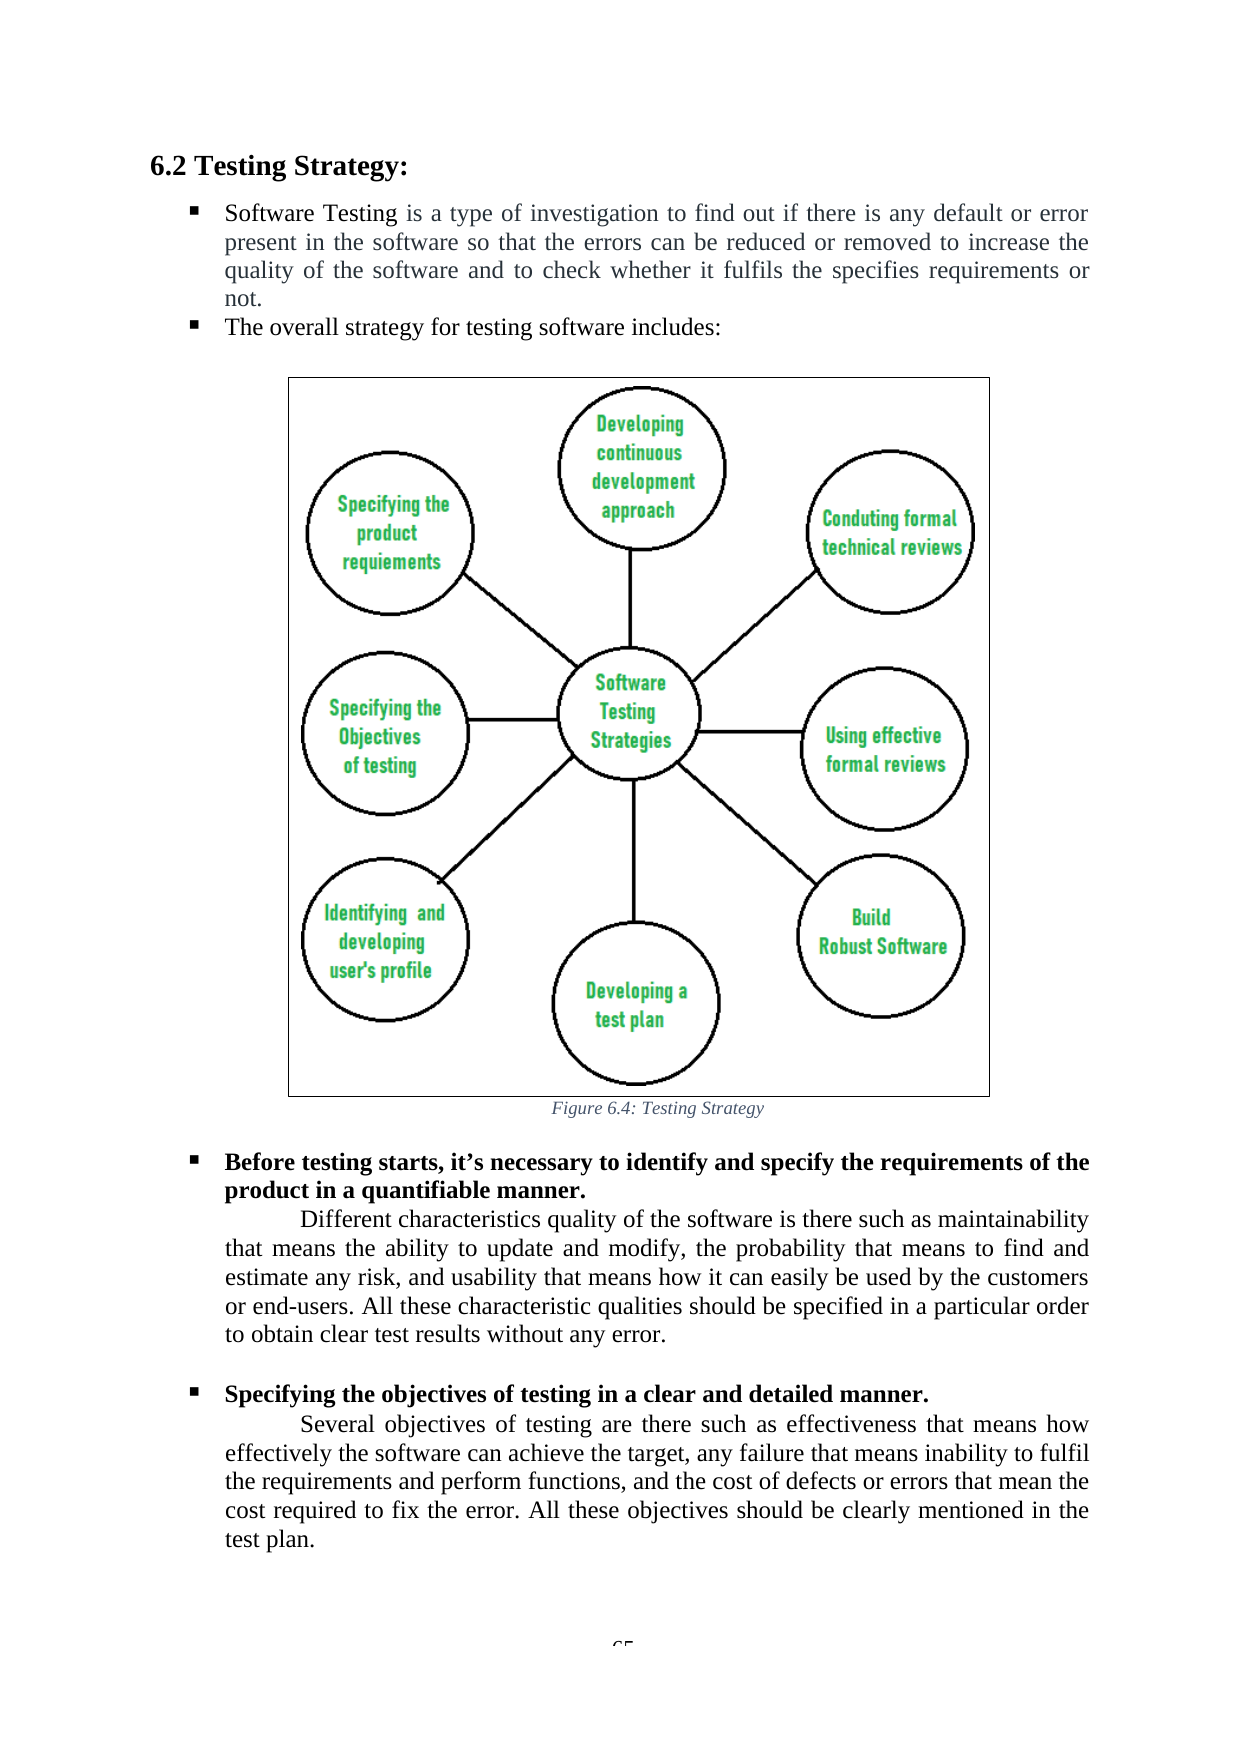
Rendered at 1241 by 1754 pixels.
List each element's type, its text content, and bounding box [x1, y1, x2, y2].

subtitle Before testing starts, it’s necessary to identify and specify the requirements of the product in a quantifiable manner. [187, 1148, 1091, 1204]
text Figure 6.4: Testing Strategy [130, 373, 1185, 1119]
subtitle Testing Strategy: [150, 148, 1196, 182]
subtitle Specifying the objectives of testing in a clear and detailed manner. [187, 1377, 1196, 1409]
list Software Testing is a type of investigation to find out if there is any default or error present in the software so that the errors can be reduced or removed to increase the quality of the software and to check whether it fulfils the specifies requirements or not. [187, 198, 1090, 312]
text Several objectives of testing are there such as effectiveness that means how effectively the software can achieve the target, any failure that means inability to fulfil the requirements and perform functions, and the cost of defects or errors that mean the cost required to fix the error. All these objectives should be clearly mentioned in the test plan. [225, 1409, 1091, 1553]
text Different characteristics quality of the software is there such as maintainability that means the ability to update and modify, the probability that means to find and estimate any risk, and usability that means how it can easily be used by the customers or end-users. All these characteristic qualities should be specified in a particular order to obtain clear test results without any error. [225, 1204, 1090, 1348]
list The overall strategy for testing software includes: [187, 312, 1196, 342]
